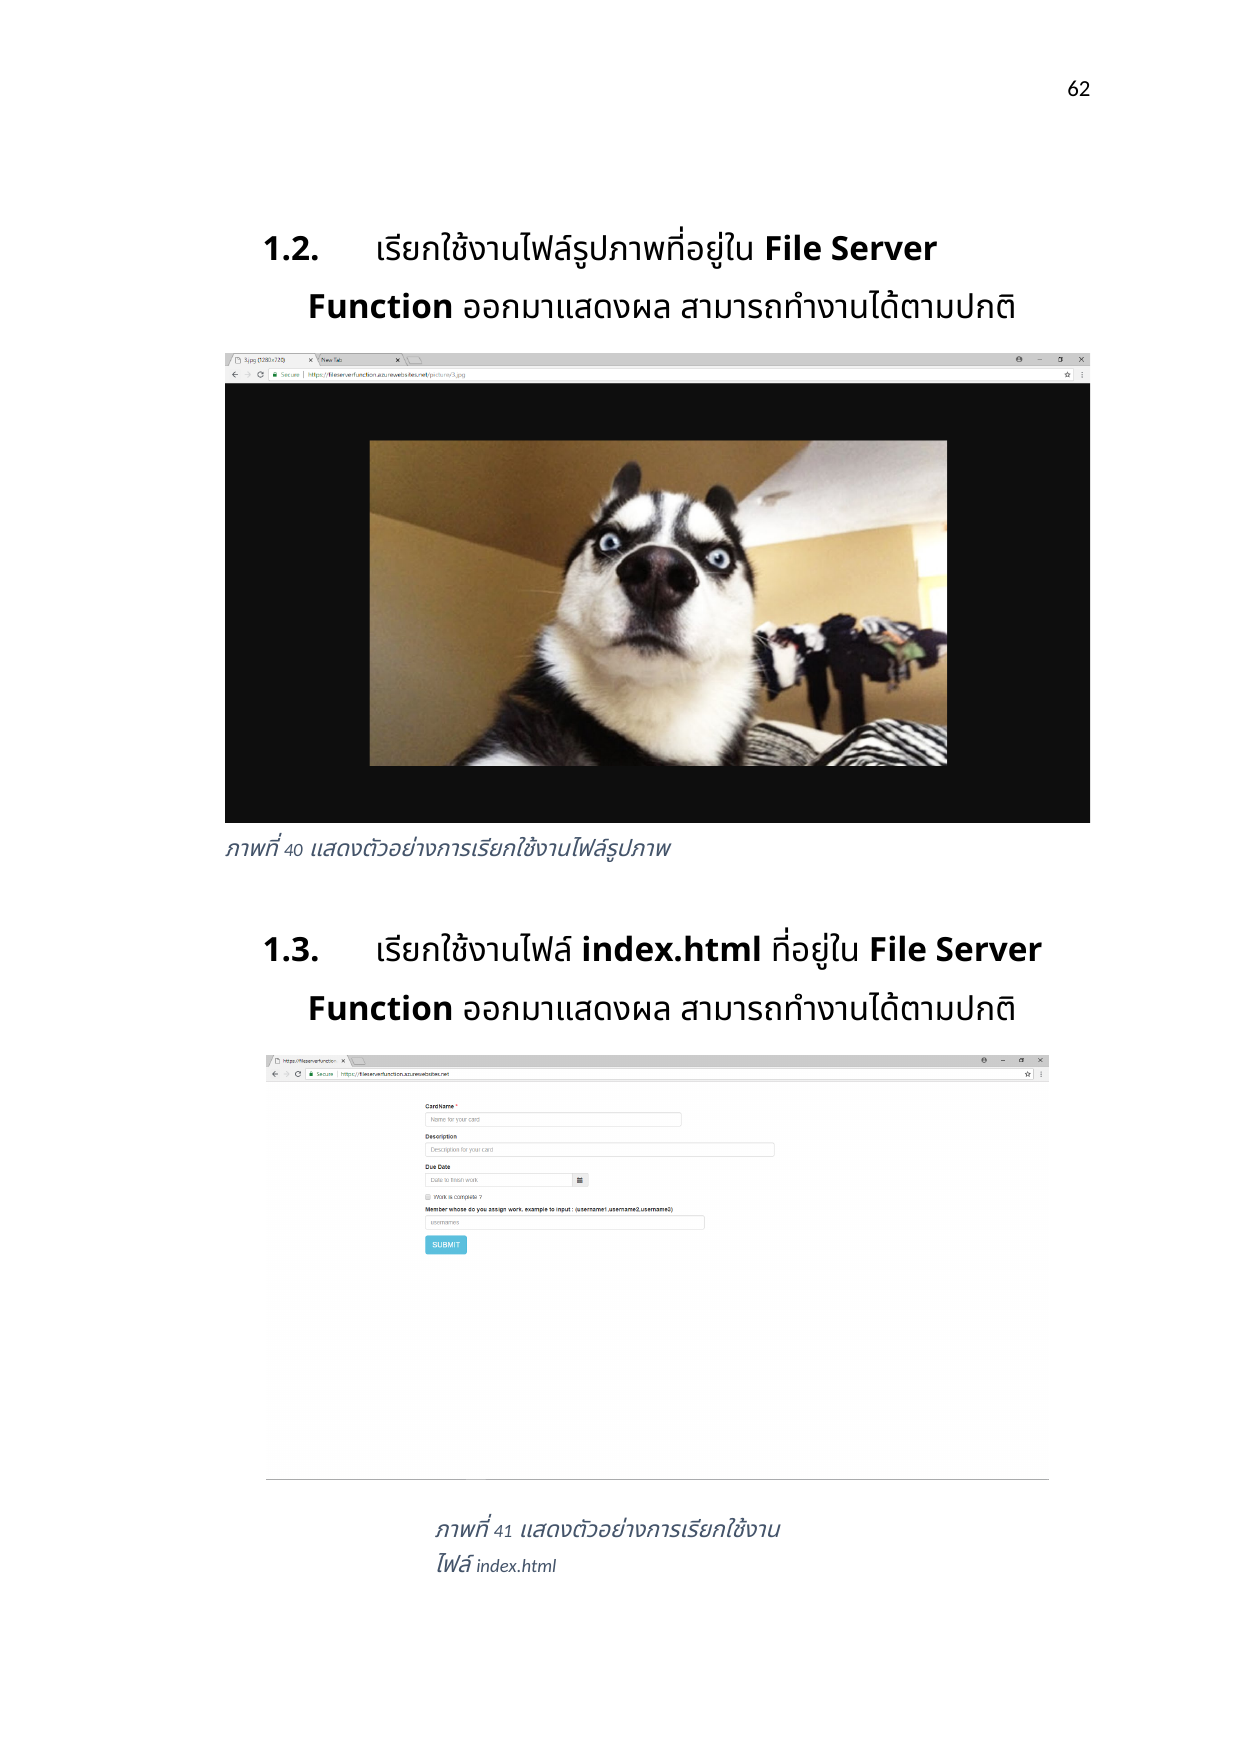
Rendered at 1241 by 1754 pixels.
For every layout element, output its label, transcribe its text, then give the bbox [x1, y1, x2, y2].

list เรียกใช้งานไฟล์รูปภาพที่อยู่ใน File Server Function ออกมาแสดงผล สามารถทำงานได้ตามปกติ [262, 225, 1090, 334]
picture [225, 353, 1091, 823]
list เรียกใช้งานไฟล์ index.html ที่อยู่ใน File Server Function ออกมาแสดงผล สามารถทำงานได้ตามปกติ [262, 926, 1090, 1035]
picture [266, 1055, 1049, 1480]
